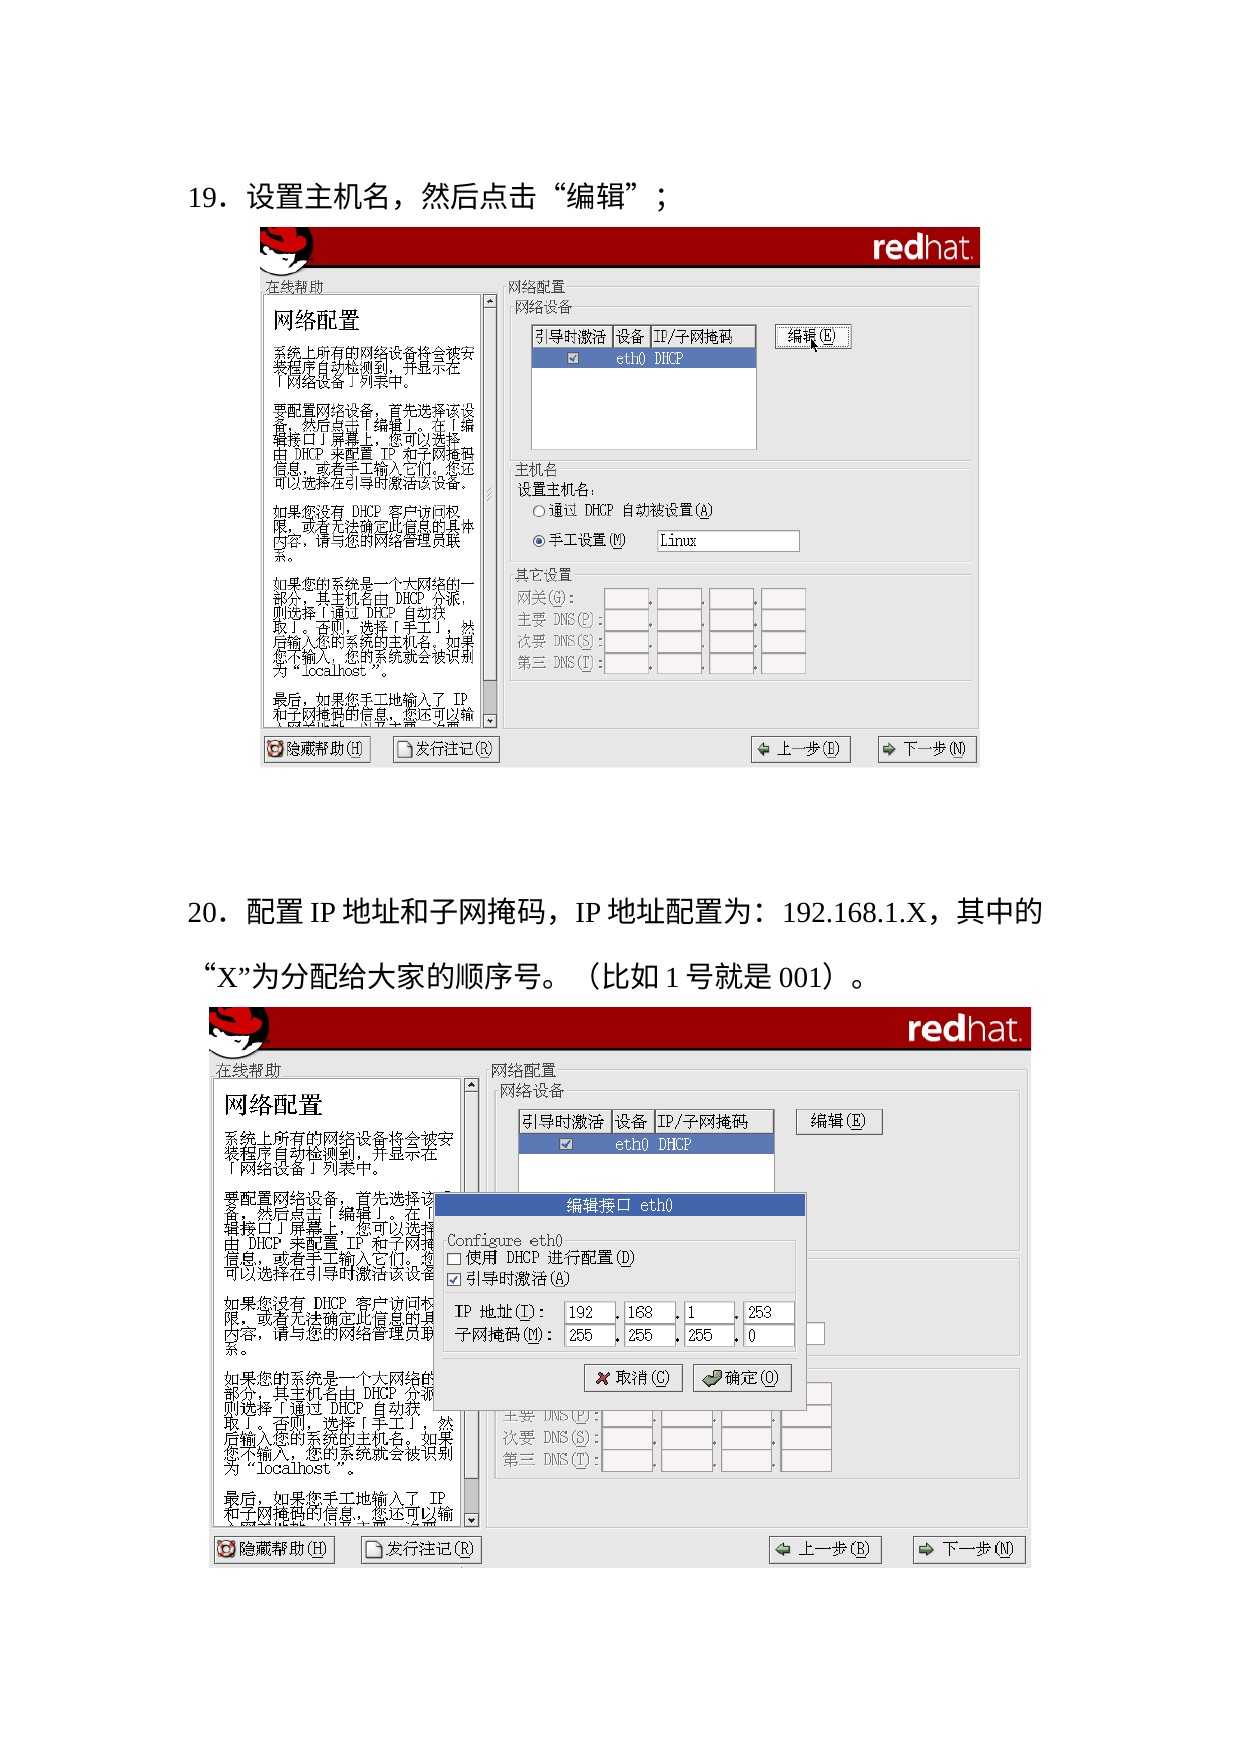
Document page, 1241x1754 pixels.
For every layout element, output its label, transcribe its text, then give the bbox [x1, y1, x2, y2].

picture [260, 227, 981, 795]
text 20．配置IP地址和子网掩码，IP地址配置为：192.168.1.X，其中的“X”为分配给大家的顺序号。（比如1号就是001）。 [187, 877, 1053, 1007]
text 19．设置主机名，然后点击“编辑”； [187, 162, 1053, 227]
picture [209, 1007, 1032, 1568]
